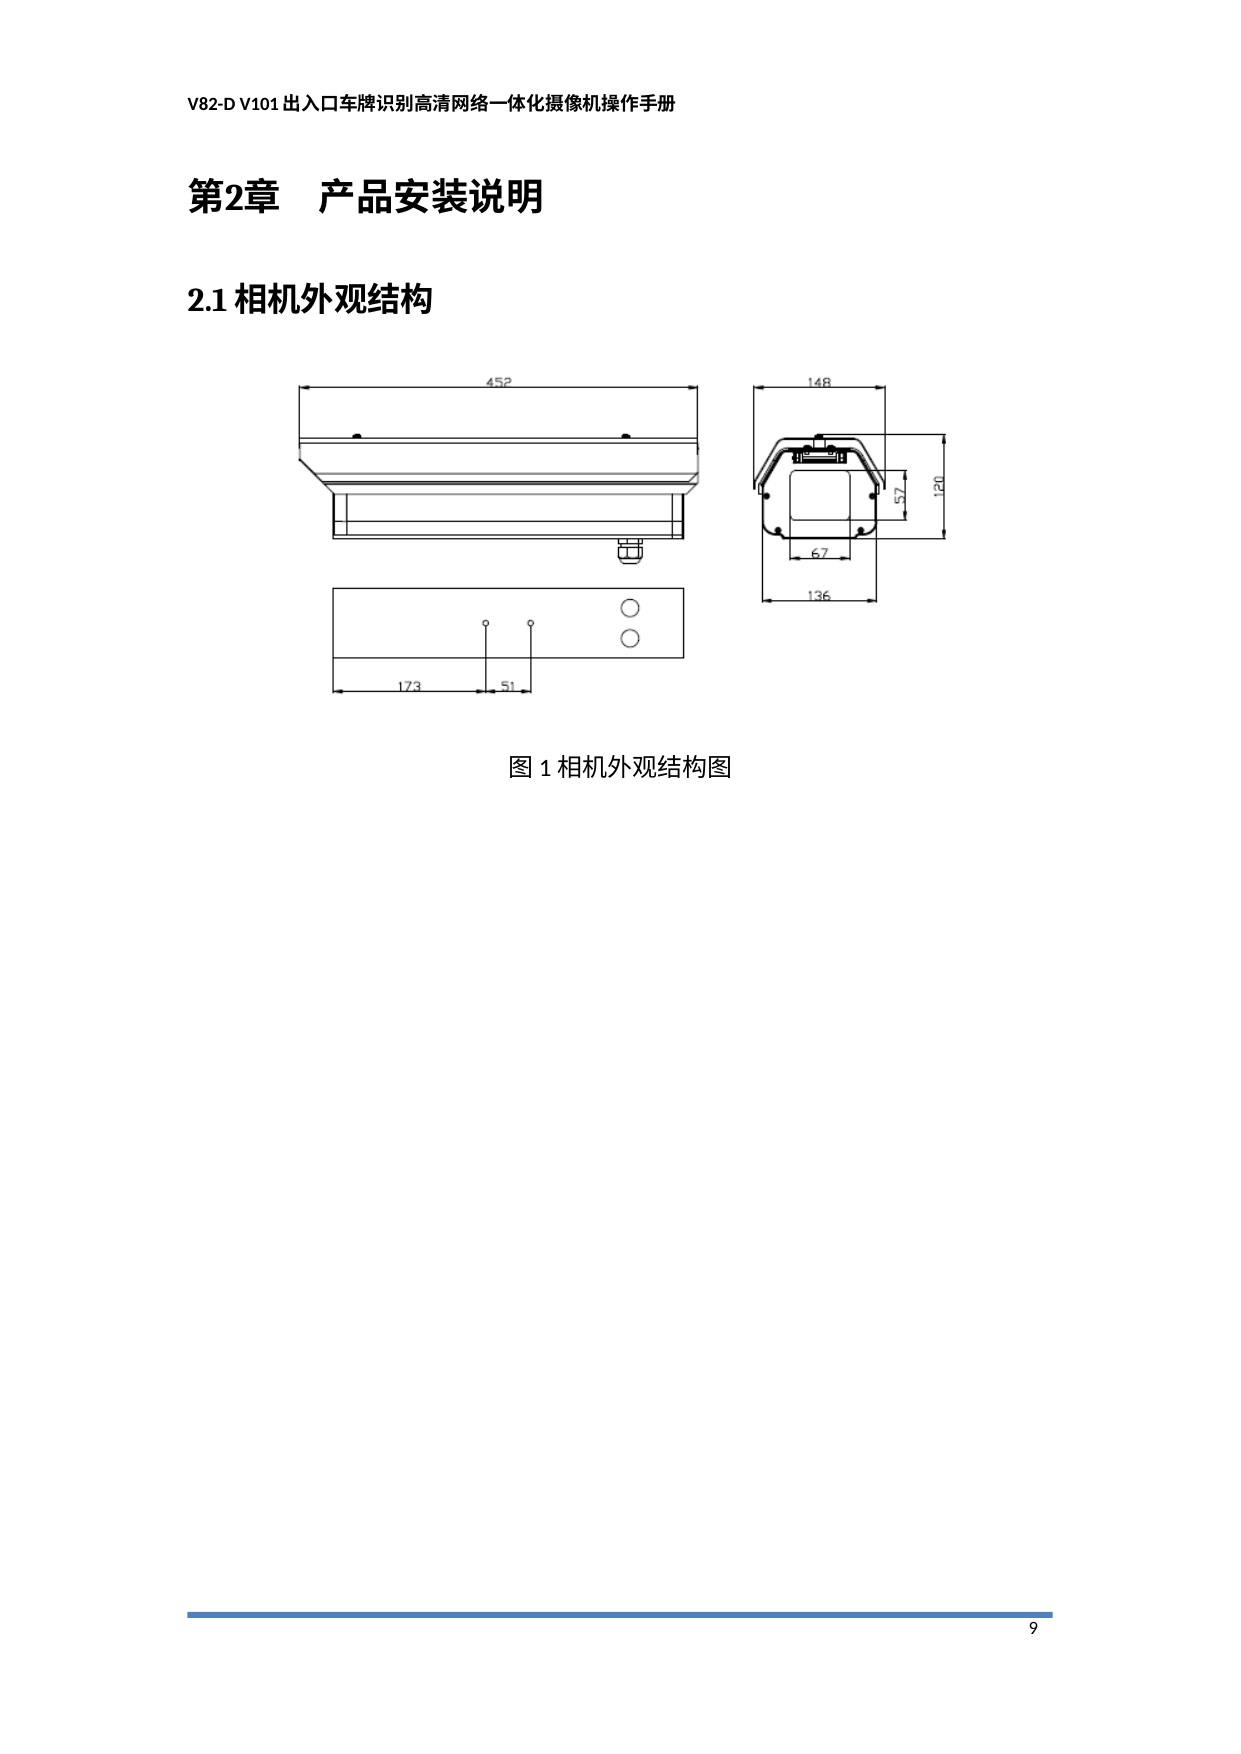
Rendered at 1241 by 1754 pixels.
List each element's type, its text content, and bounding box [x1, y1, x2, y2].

picture [275, 357, 966, 712]
subtitle 产品安装说明 [187, 160, 1053, 228]
text 图1 相机外观结构图 [187, 731, 1053, 799]
subtitle 2.1相机外观结构 [187, 263, 1053, 331]
